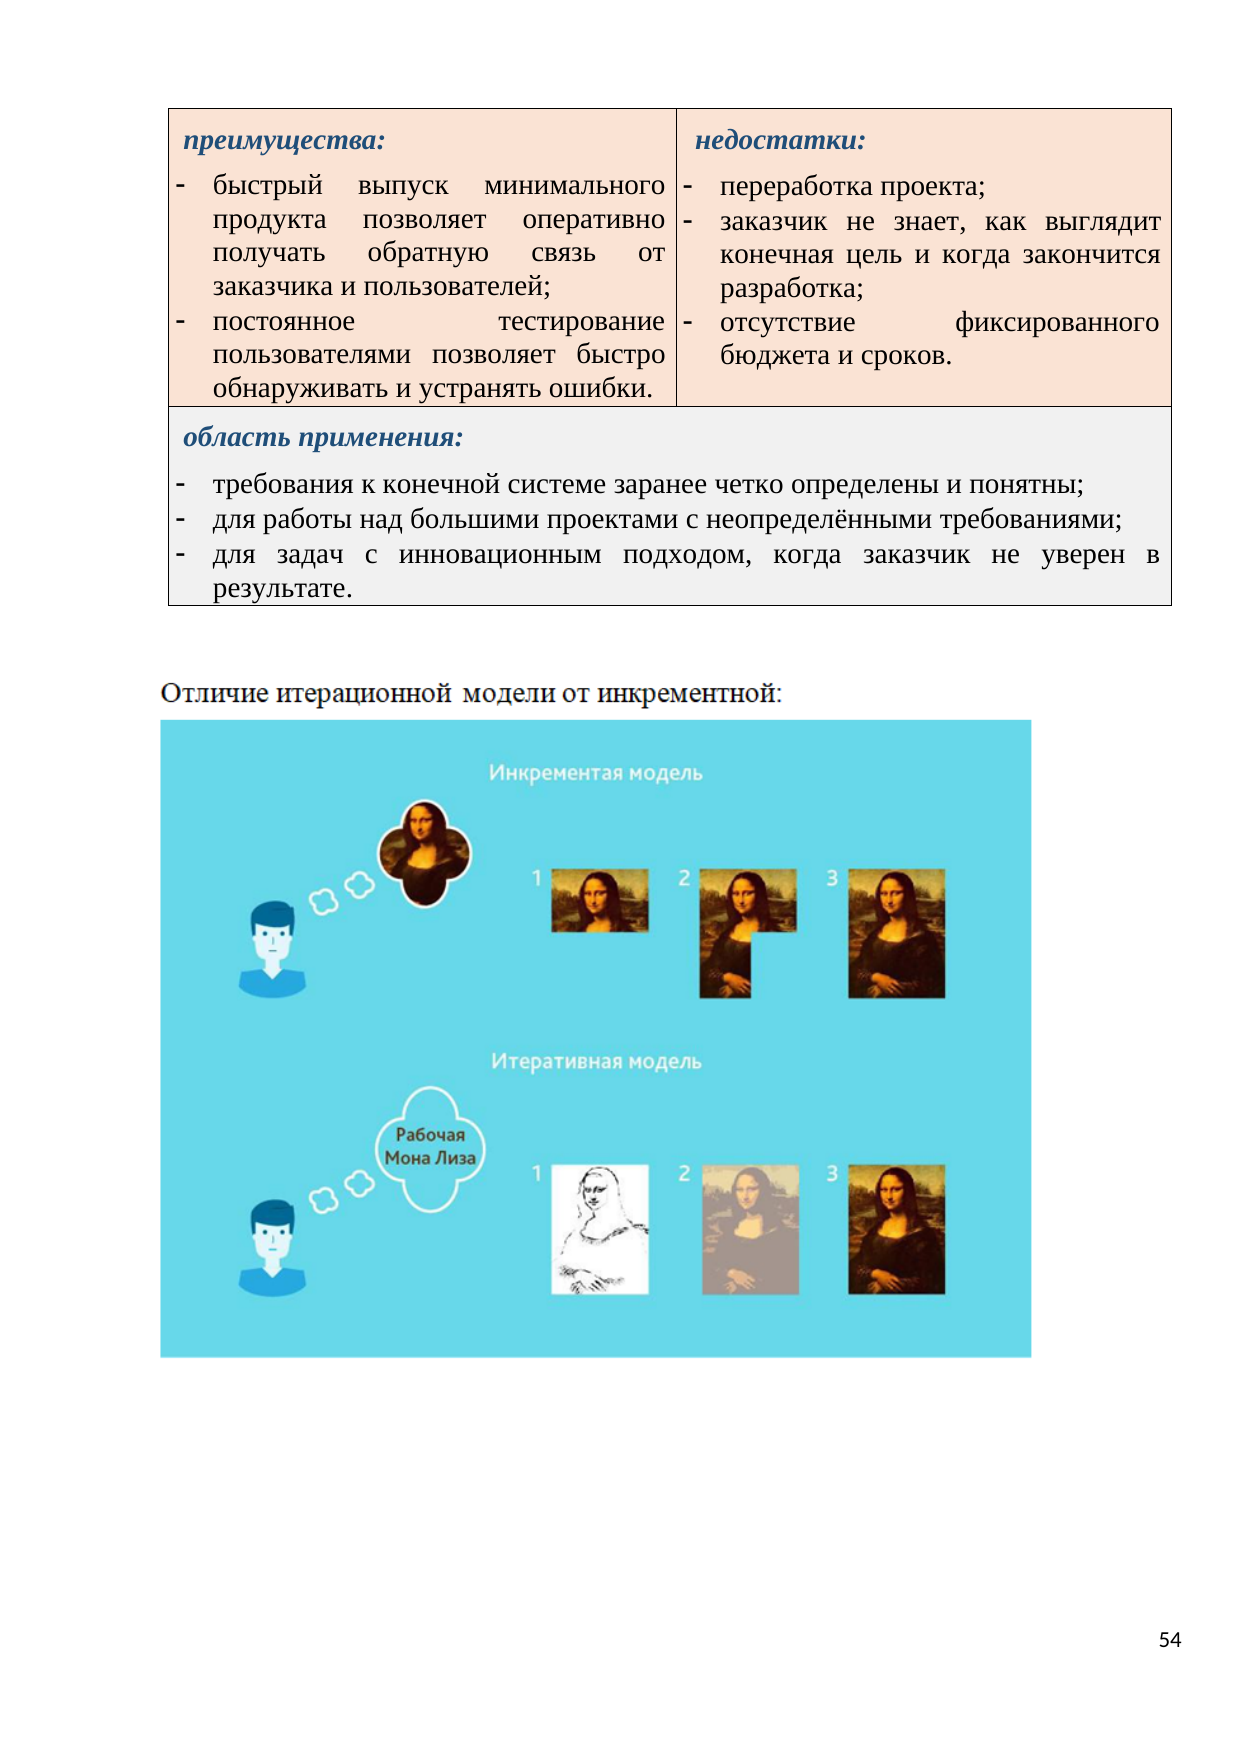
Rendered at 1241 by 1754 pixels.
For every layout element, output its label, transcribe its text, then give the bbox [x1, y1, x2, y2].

picture [106, 659, 1081, 1395]
table_cell область применения: требования к конечной системе заранее четко определены и понятны; для работы над большими проектами с неопределёнными требованиями; для задач с инновационным подходом, когда заказчик не уверен в результате. [169, 407, 1171, 605]
table_cell недостатки: переработка проекта; заказчик не знает, как выглядит конечная цель и когда закончится разработка; отсутствие фиксированного бюджета и сроков. [677, 109, 1171, 406]
table_cell преимущества: быстрый выпуск минимального продукта позволяет оперативно получать обратную связь от заказчика и пользователей; постоянное тестирование пользователями позволяет быстро обнаруживать и устранять ошибки. [169, 109, 676, 406]
